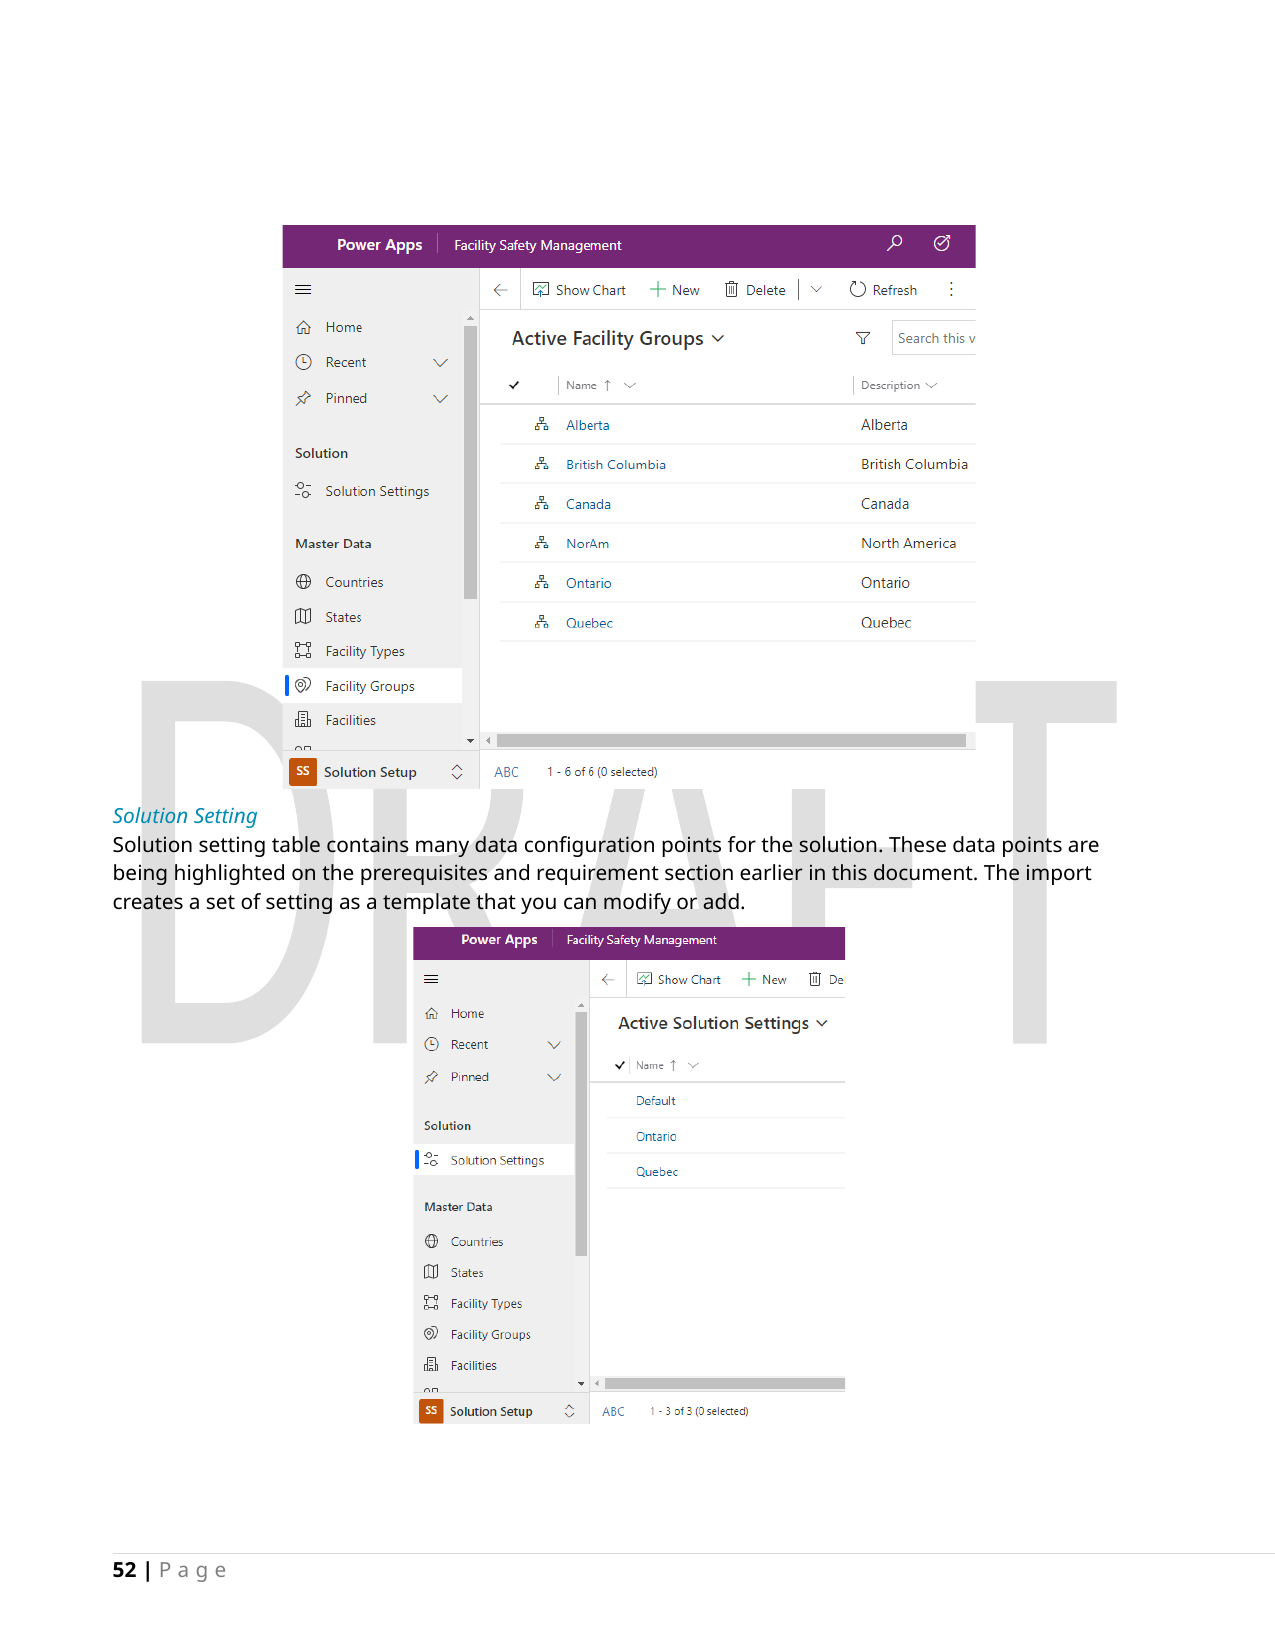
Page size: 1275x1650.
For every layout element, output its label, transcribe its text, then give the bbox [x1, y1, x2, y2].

subtitle Solution Setting [112, 801, 1146, 830]
text Solution setting table contains many data configuration points for the solution. These data points are being highlighted on the prerequisites and requirement section earlier in this document. The import creates a set of setting as a template that you can modify or add. [112, 830, 1146, 915]
picture [282, 225, 976, 789]
picture [413, 927, 846, 1424]
